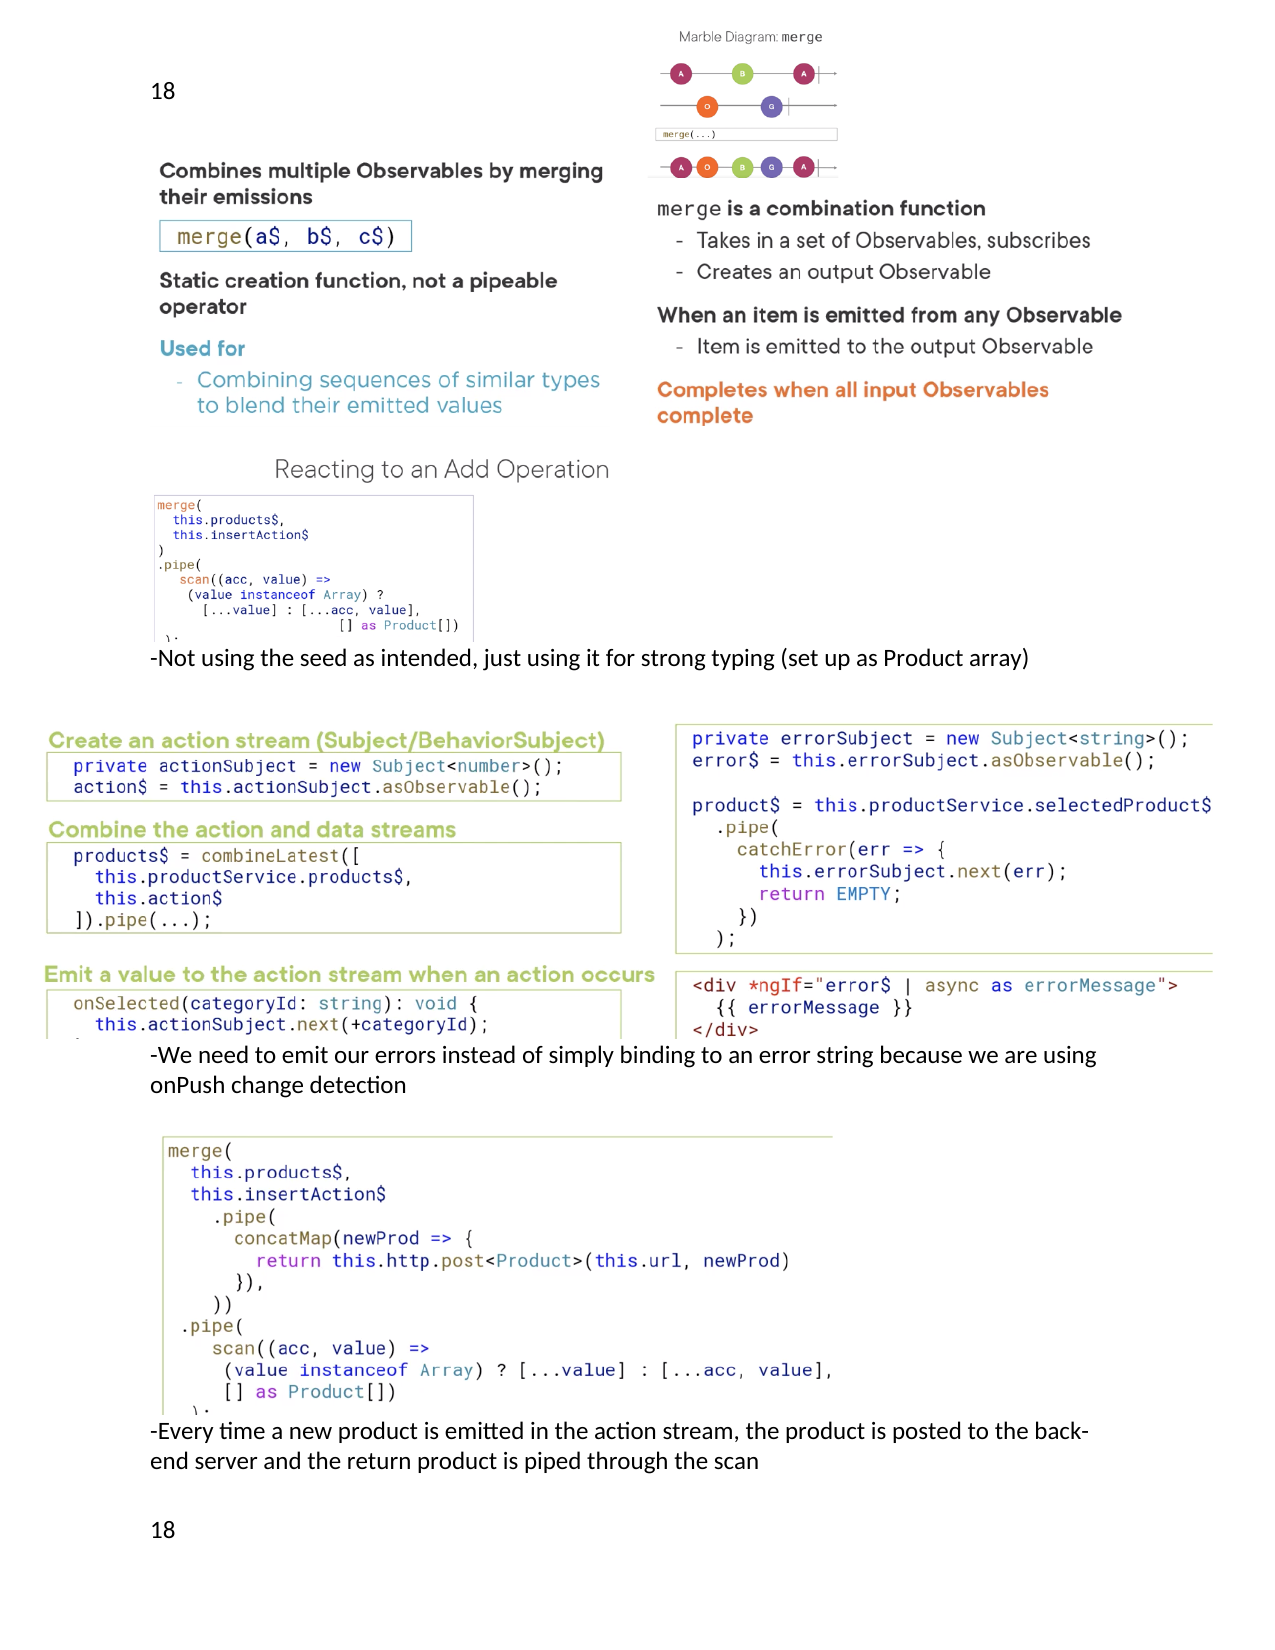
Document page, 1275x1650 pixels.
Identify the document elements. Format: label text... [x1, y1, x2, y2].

picture [670, 718, 1213, 1039]
picture [39, 718, 656, 1039]
picture [150, 457, 611, 642]
text -We need to emit our errors instead of simply binding to an error string because we are using onPush change detection [150, 1039, 1125, 1100]
text -Not using the seed as intended, just using it for strong typing (set up as Product array) [150, 642, 1125, 673]
picture [647, 24, 839, 178]
picture [150, 150, 611, 427]
picture [150, 1130, 833, 1415]
picture [647, 193, 1123, 426]
text -Every time a new product is emitted in the action stream, the product is posted to the back-end server and the return product is piped through the scan [150, 1415, 1125, 1476]
